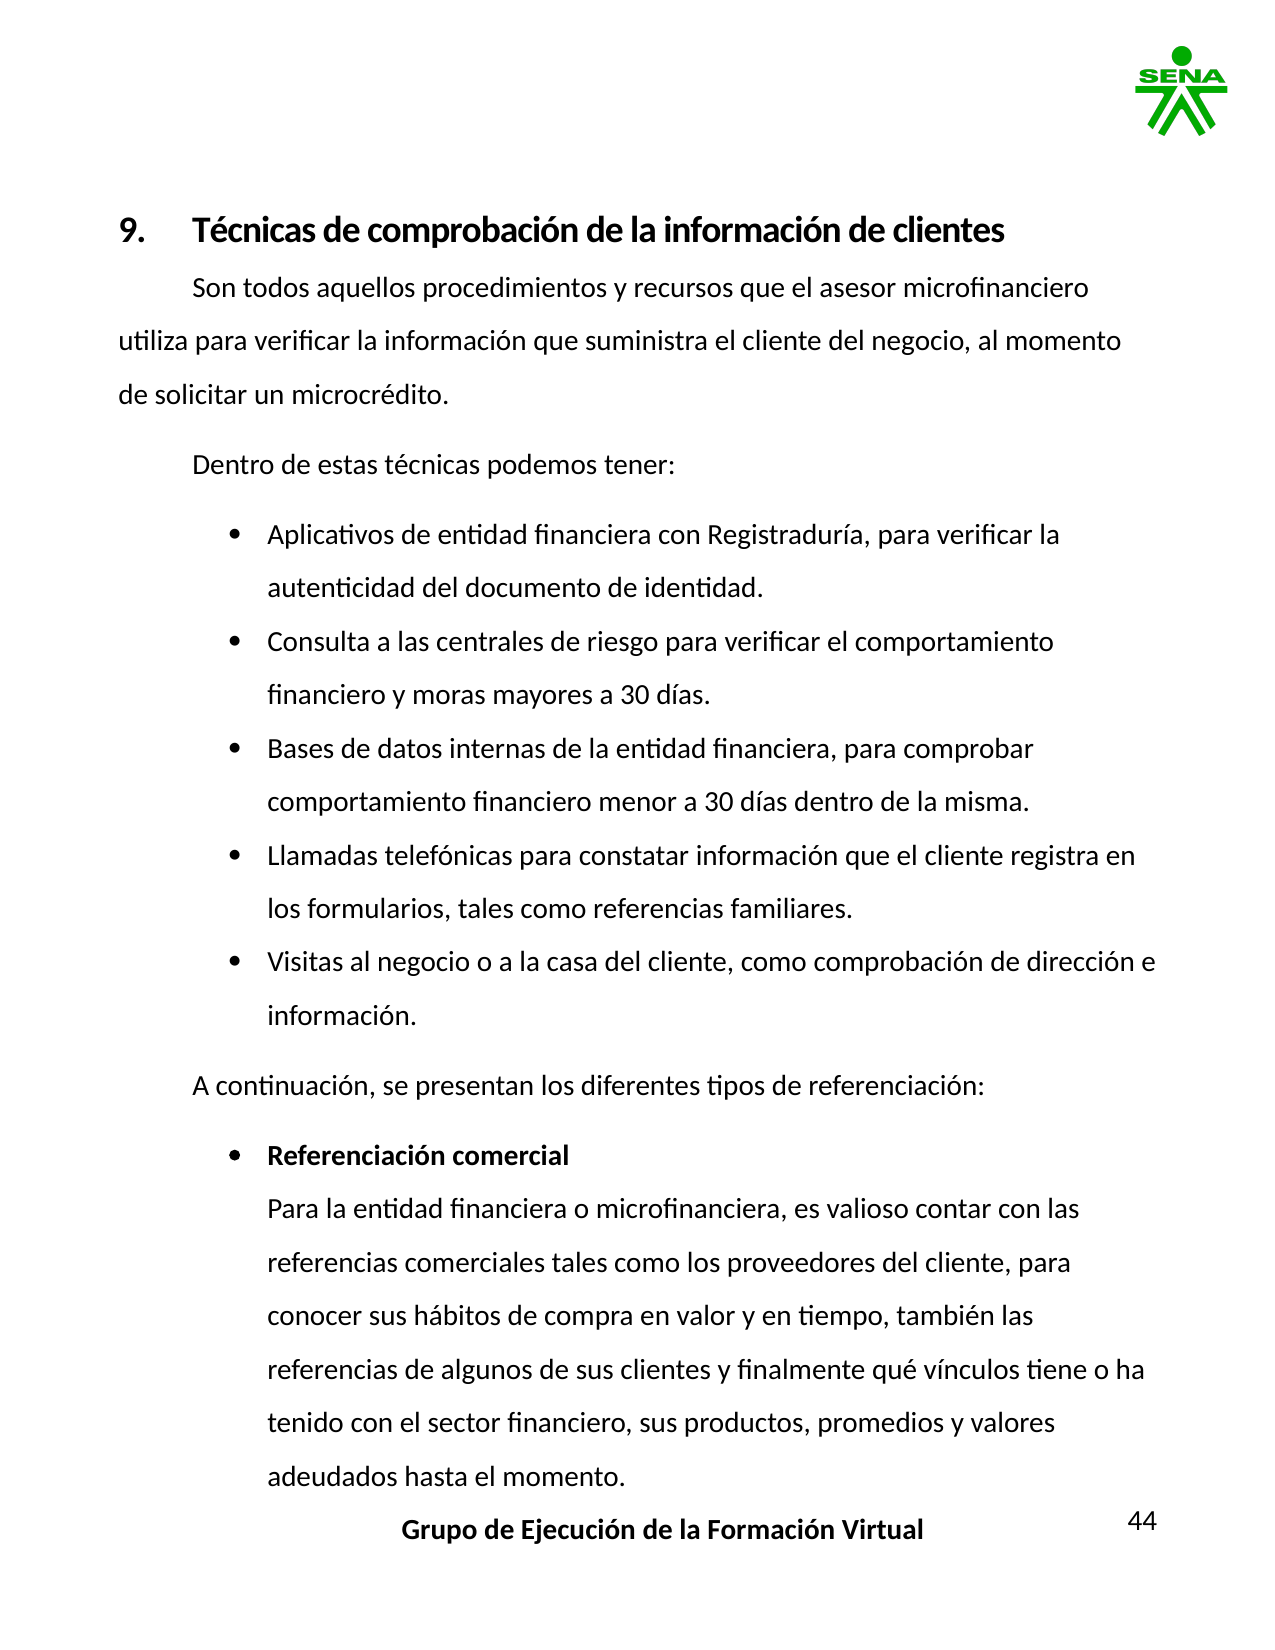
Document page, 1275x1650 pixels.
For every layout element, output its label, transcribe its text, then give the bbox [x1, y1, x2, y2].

list Consulta a las centrales de riesgo para verificar el comportamiento financiero y moras mayores a 30 días. [229, 623, 1157, 712]
list Para la entidad financiera o microfinanciera, es valioso contar con las referencias comerciales tales como los proveedores del cliente, para conocer sus hábitos de compra en valor y en tiempo, también las referencias de algunos de sus clientes y finalmente qué vínculos tiene o ha tenido con el sector financiero, sus productos, promedios y valores adeudados hasta el momento. [267, 1191, 1157, 1493]
list Aplicativos de entidad financiera con Registraduría, para verificar la autenticidad del documento de identidad. [229, 516, 1157, 605]
text Dentro de estas técnicas podemos tener: [118, 446, 1157, 481]
list Visitas al negocio o a la casa del cliente, como comprobación de dirección e información. [229, 943, 1157, 1032]
subtitle Técnicas de comprobación de la información de clientes [118, 206, 1157, 252]
list Bases de datos internas de la entidad financiera, para comprobar comportamiento financiero menor a 30 días dentro de la misma. [229, 730, 1157, 819]
picture [1135, 46, 1228, 136]
list Llamadas telefónicas para constatar información que el cliente registra en los formularios, tales como referencias familiares. [229, 837, 1157, 926]
text A continuación, se presentan los diferentes tipos de referenciación: [118, 1067, 1157, 1103]
text Son todos aquellos procedimientos y recursos que el asesor microfinanciero utiliza para verificar la información que suministra el cliente del negocio, al momento de solicitar un microcrédito. [118, 269, 1157, 411]
list Referenciación comercial [229, 1137, 1157, 1173]
